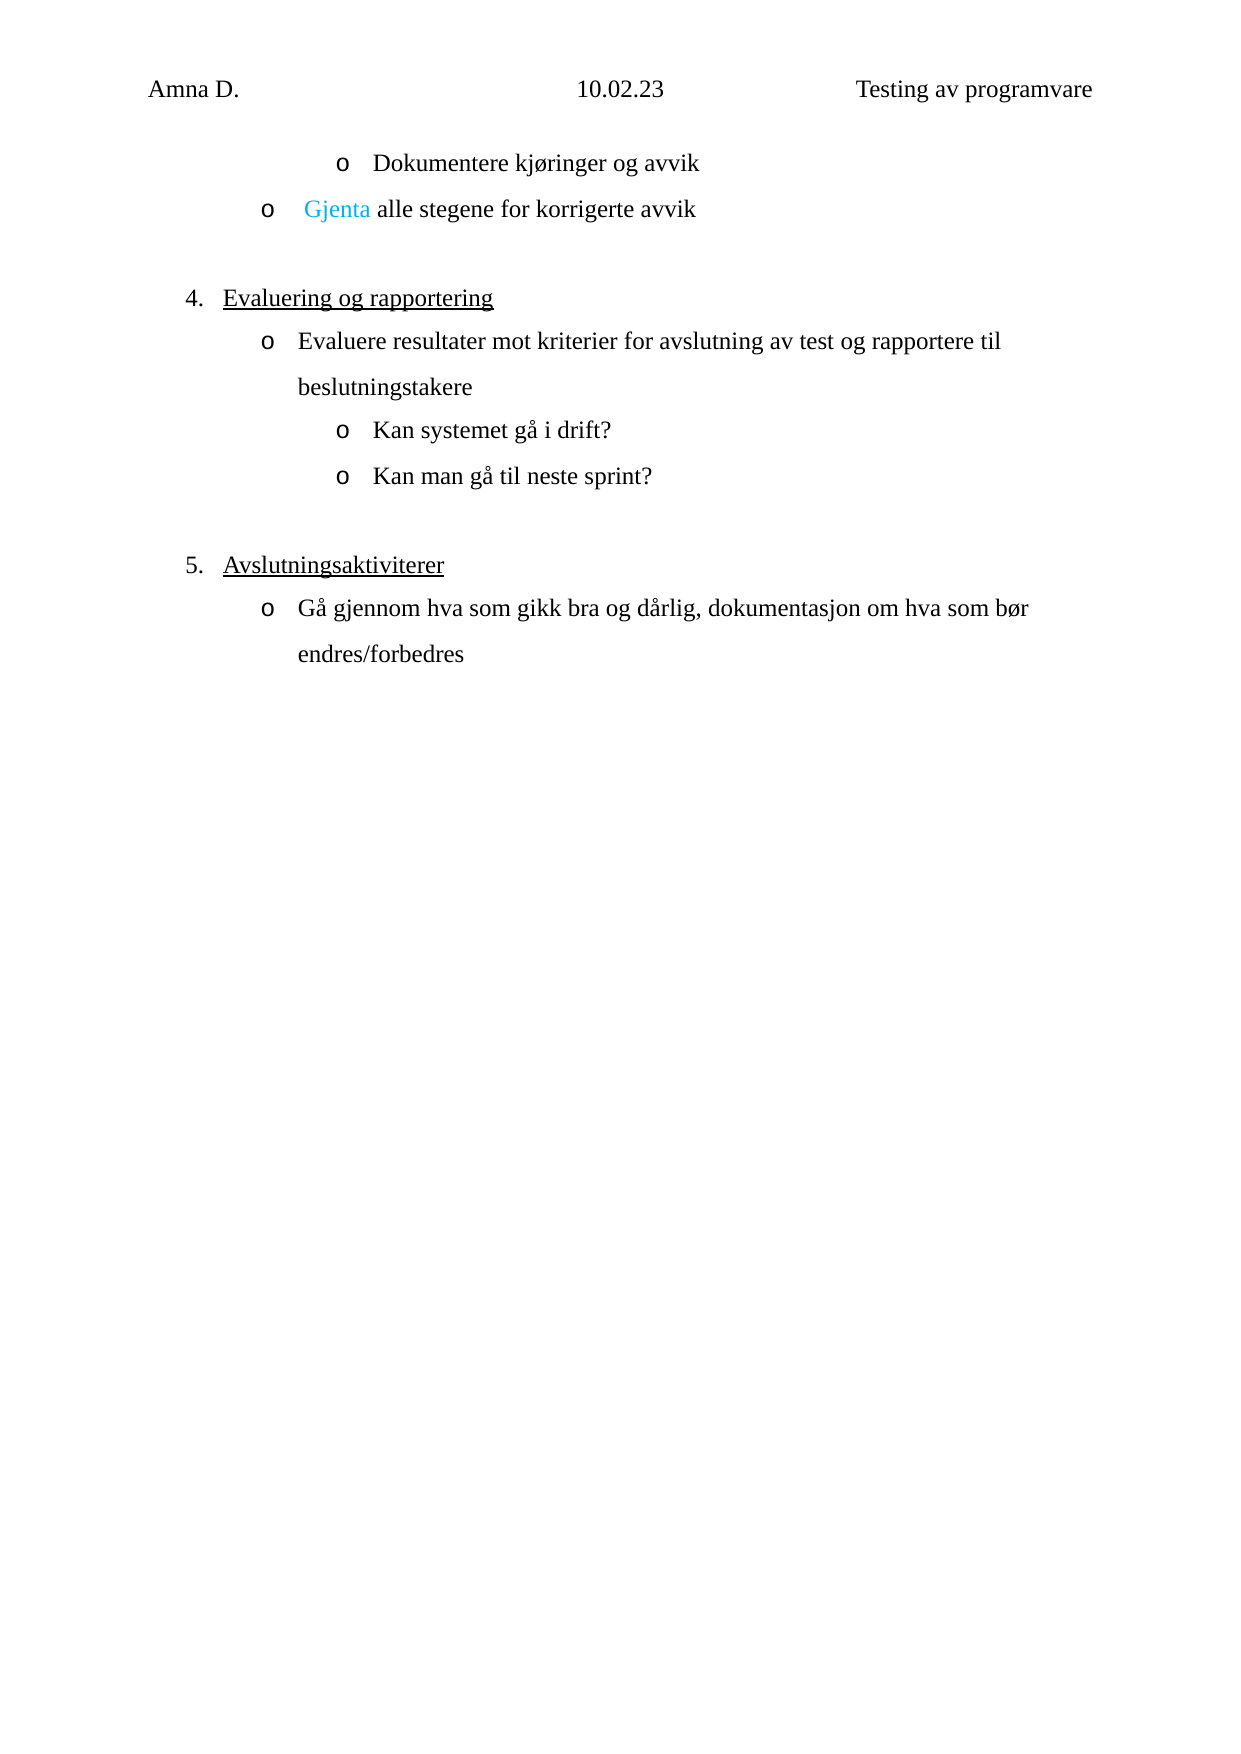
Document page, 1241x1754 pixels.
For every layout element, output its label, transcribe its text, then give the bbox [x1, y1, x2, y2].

list Kan man gå til neste sprint? [335, 461, 1093, 492]
list Dokumentere kjøringer og avvik [335, 148, 1093, 178]
list Gjenta alle stegene for korrigerte avvik [260, 194, 1093, 225]
list Kan systemet gå i drift? [335, 415, 1093, 446]
list Evaluering og rapportering [185, 283, 1093, 312]
list Avslutningsaktiviterer [185, 550, 1093, 579]
list Gå gjennom hva som gikk bra og dårlig, dokumentasjon om hva som bør endres/forbedres [260, 593, 1093, 667]
list Evaluere resultater mot kriterier for avslutning av test og rapportere til beslutningstakere [260, 326, 1093, 400]
